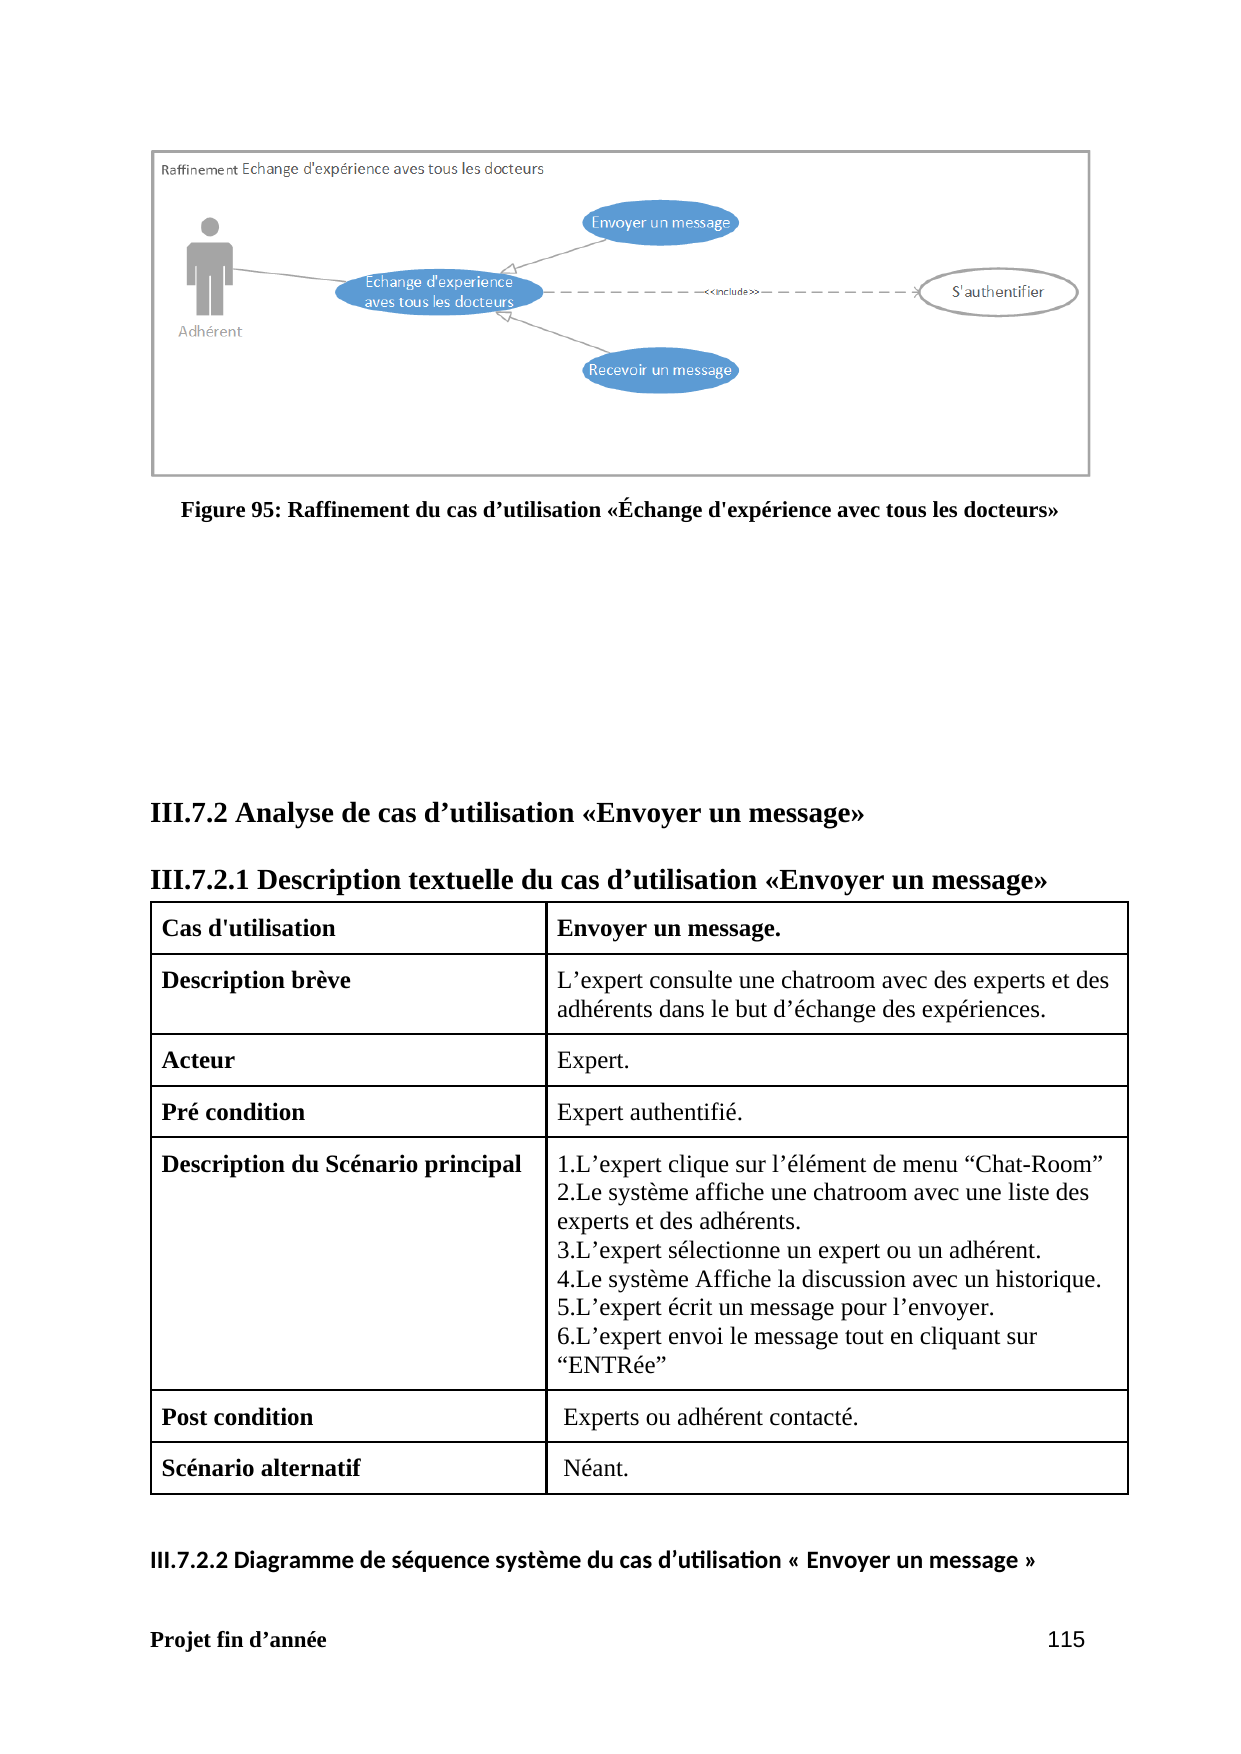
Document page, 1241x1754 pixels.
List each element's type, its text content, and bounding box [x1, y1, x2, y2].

table_cell Experts ou adhérent contacté. [548, 1391, 1127, 1441]
table_cell Pré condition [152, 1087, 545, 1136]
subtitle III.7.2.1 Description textuelle du cas d’utilisation «Envoyer un message» [150, 862, 1090, 896]
table_cell Néant. [548, 1443, 1127, 1492]
table_cell Expert authentifié. [548, 1087, 1127, 1136]
picture [150, 150, 1091, 477]
subtitle III.7.2 Analyse de cas d’utilisation «Envoyer un message» [150, 795, 1090, 829]
table_header Envoyer un message. [548, 903, 1127, 952]
table_cell 1.L’expert clique sur l’élément de menu “Chat-Room” 2.Le système affiche une chatroom avec une liste des experts et des adhérents. 3.L’expert sélectionne un expert ou un adhérent. 4.Le système Affiche la discussion avec un historique. 5.L’expert écrit un message pour l’envoyer. 6.L’expert envoi le message tout en cliquant sur “ENTRée” [548, 1138, 1127, 1389]
table_cell L’expert consulte une chatroom avec des experts et des adhérents dans le but d’échange des expériences. [548, 955, 1127, 1033]
table_cell Acteur [152, 1035, 545, 1084]
text III.7.2.2 Diagramme de séquence système du cas d’utilisation « Envoyer un message » [150, 1544, 1090, 1574]
table_cell Description du Scénario principal [152, 1138, 545, 1389]
table_cell Scénario alternatif [152, 1443, 545, 1492]
table_cell Post condition [152, 1391, 545, 1441]
text Figure 95: Raffinement du cas d’utilisation «Échange d'expérience avec tous les docteurs» [150, 496, 1090, 522]
table_cell Description brève [152, 955, 545, 1033]
table_header Cas d'utilisation [152, 903, 545, 952]
table_cell Expert. [548, 1035, 1127, 1084]
